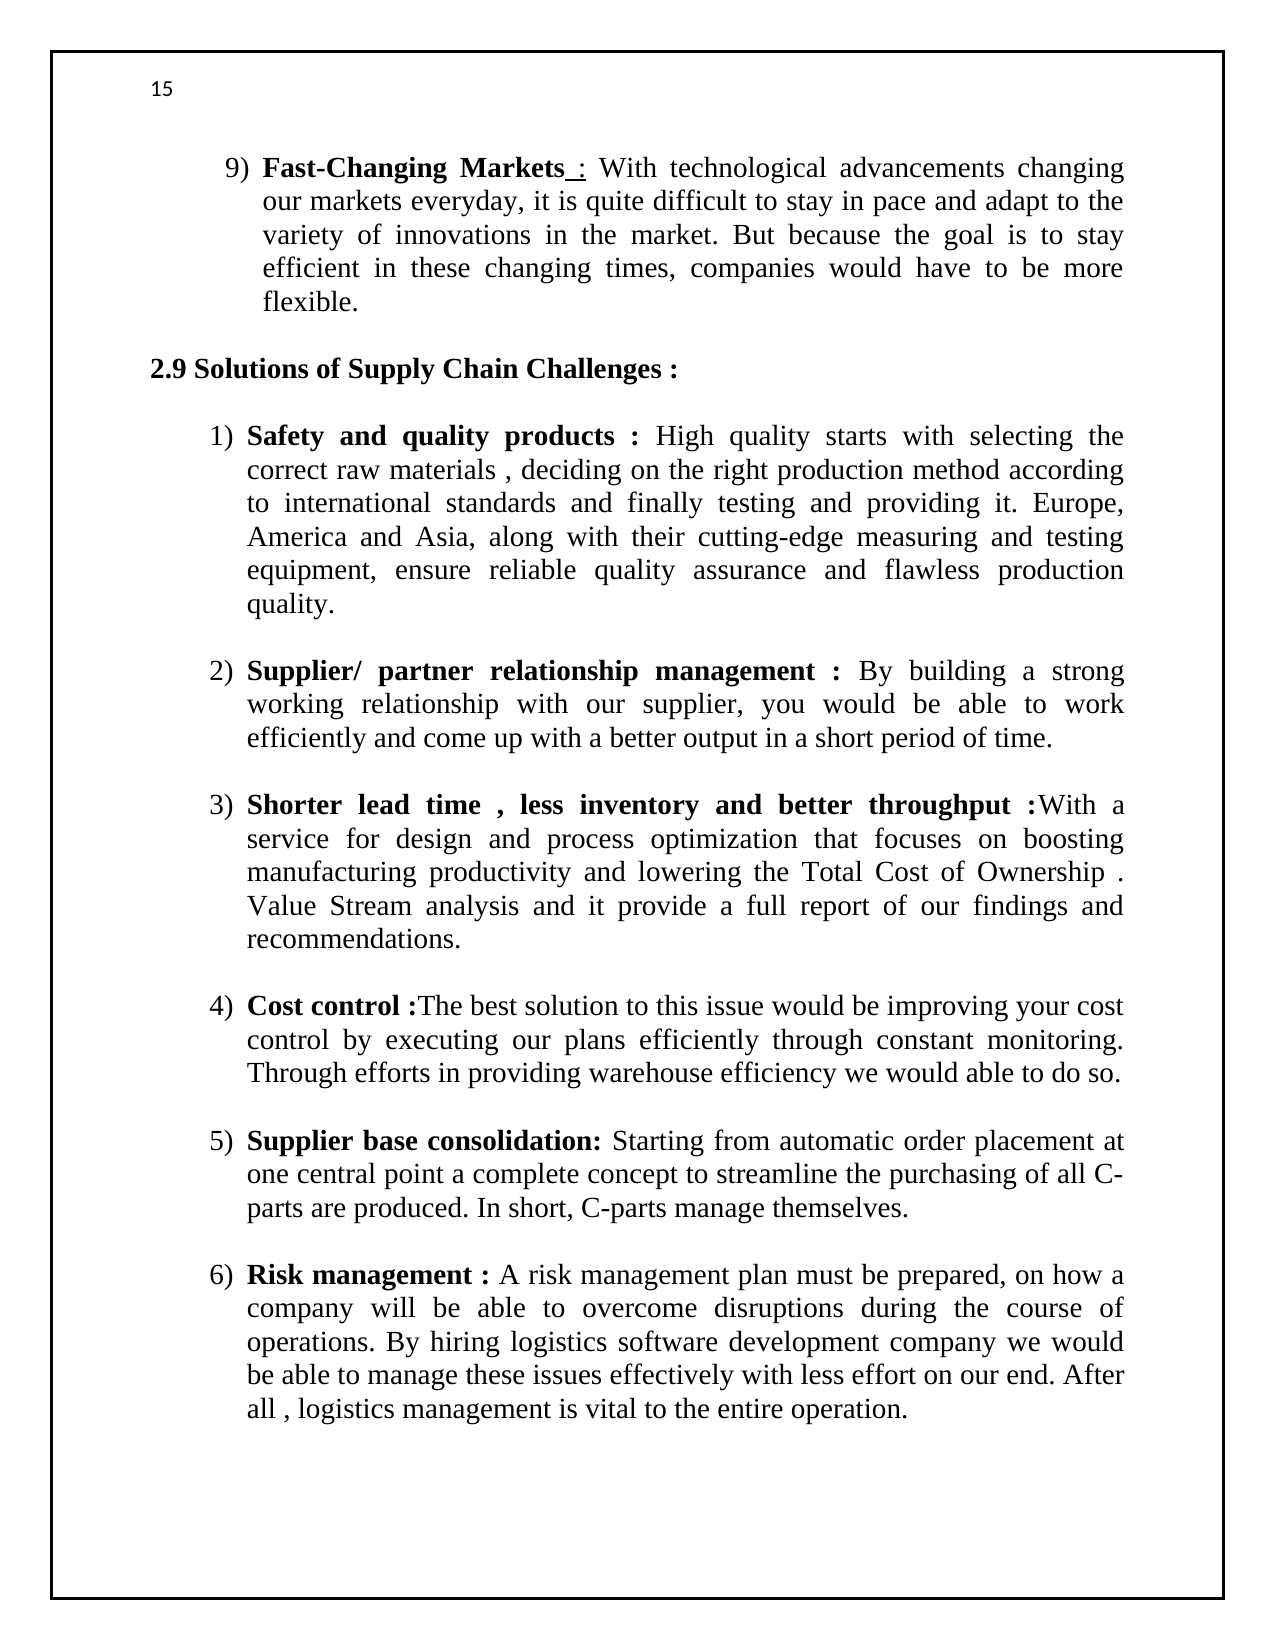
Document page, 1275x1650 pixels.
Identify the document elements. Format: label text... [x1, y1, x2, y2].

list Risk management : A risk management plan must be prepared, on how a company will be able to overcome disruptions during the course of operations. By hiring logistics software development company we would be able to manage these issues effectively with less effort on our end. After all , logistics management is vital to the entire operation. [209, 1257, 1125, 1424]
text 2.9 Solutions of Supply Chain Challenges : [150, 351, 1125, 385]
list Cost control :The best solution to this issue would be improving your cost control by executing our plans efficiently through constant monitoring. Through efforts in providing warehouse efficiency we would able to do so. [209, 988, 1125, 1089]
list Safety and quality products : High quality starts with selecting the correct raw materials , deciding on the right production method according to international standards and finally testing and providing it. Europe, America and Asia, along with their cutting-edge measuring and testing equipment, ensure reliable quality assurance and flawless production quality. [209, 418, 1125, 619]
list Supplier base consolidation: Starting from automatic order placement at one central point a complete concept to streamline the purchasing of all C-parts are produced. In short, C-parts manage themselves. [209, 1123, 1125, 1223]
list Shorter lead time , less inventory and better throughput :With a service for design and process optimization that focuses on boosting manufacturing productivity and lowering the Total Cost of Ownership . Value Stream analysis and it provide a full report of our findings and recommendations. [209, 787, 1125, 955]
list Fast-Changing Markets : With technological advancements changing our markets everyday, it is quite difficult to stay in pace and adapt to the variety of innovations in the market. But because the goal is to stay efficient in these changing times, companies would have to be more flexible. [225, 150, 1125, 318]
list Supplier/ partner relationship management : By building a strong working relationship with our supplier, you would be able to work efficiently and come up with a better output in a short period of time. [209, 653, 1125, 754]
